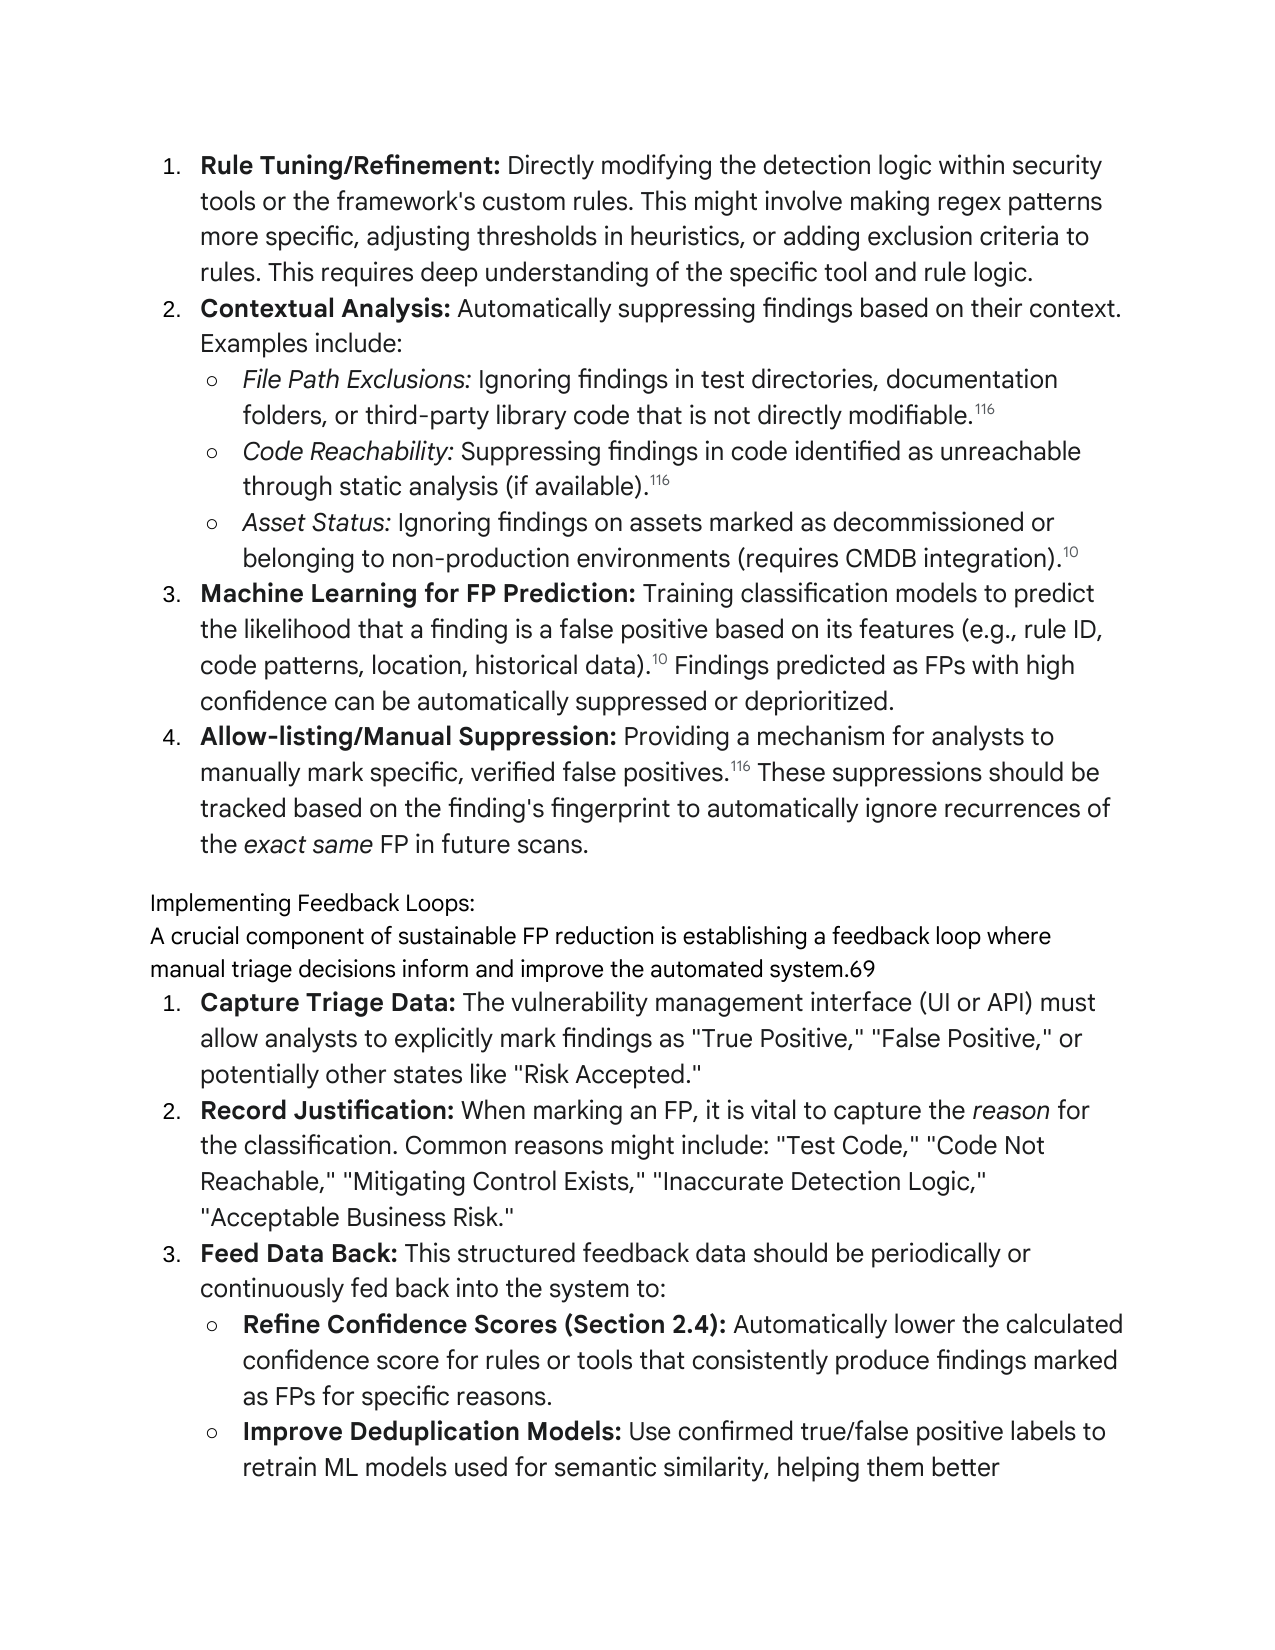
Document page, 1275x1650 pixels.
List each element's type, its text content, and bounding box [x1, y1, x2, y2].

list Record Justification: When marking an FP, it is vital to capture the reason for the classification. Common reasons might include: "Test Code," "Code Not Reachable," "Mitigating Control Exists," "Inaccurate Detection Logic," "Acceptable Business Risk." [162, 1095, 1125, 1233]
text A crucial component of sustainable FP reduction is establishing a feedback loop where manual triage decisions inform and improve the automated system.69 [150, 922, 1125, 984]
list Asset Status: Ignoring findings on assets marked as decommissioned or belonging to non-production environments (requires CMDB integration).10 [205, 507, 1125, 574]
list Machine Learning for FP Prediction: Training classification models to predict the likelihood that a finding is a false positive based on its features (e.g., rule ID, code patterns, location, historical data).10 Findings predicted as FPs with high confidence can be automatically suppressed or deprioritized. [162, 579, 1125, 717]
list Capture Triage Data: The vulnerability management interface (UI or API) must allow analysts to explicitly mark findings as "True Positive," "False Positive," or potentially other states like "Risk Accepted." [162, 988, 1125, 1091]
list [205, 1416, 1125, 1483]
list Contextual Analysis: Automatically suppressing findings based on their context. Examples include: [162, 293, 1125, 360]
list Rule Tuning/Refinement: Directly modifying the detection logic within security tools or the framework's custom rules. This might involve making regex patterns more specific, adjusting thresholds in heuristics, or adding exclusion criteria to rules. This requires deep understanding of the specific tool and rule logic. [162, 150, 1125, 288]
list Code Reachability: Suppressing findings in code identified as unreachable through static analysis (if available).116 [205, 436, 1125, 503]
text Implementing Feedback Loops: [150, 889, 1125, 918]
list Refine Confidence Scores (Section 2.4): Automatically lower the calculated confidence score for rules or tools that consistently produce findings marked as FPs for specific reasons. [205, 1309, 1125, 1412]
list Allow-listing/Manual Suppression: Providing a mechanism for analysts to manually mark specific, verified false positives.116 These suppressions should be tracked based on the finding's fingerprint to automatically ignore recurrences of the exact same FP in future scans. [162, 722, 1125, 860]
list File Path Exclusions: Ignoring findings in test directories, documentation folders, or third-party library code that is not directly modifiable.116 [205, 364, 1125, 431]
list Feed Data Back: This structured feedback data should be periodically or continuously fed back into the system to: [162, 1238, 1125, 1305]
